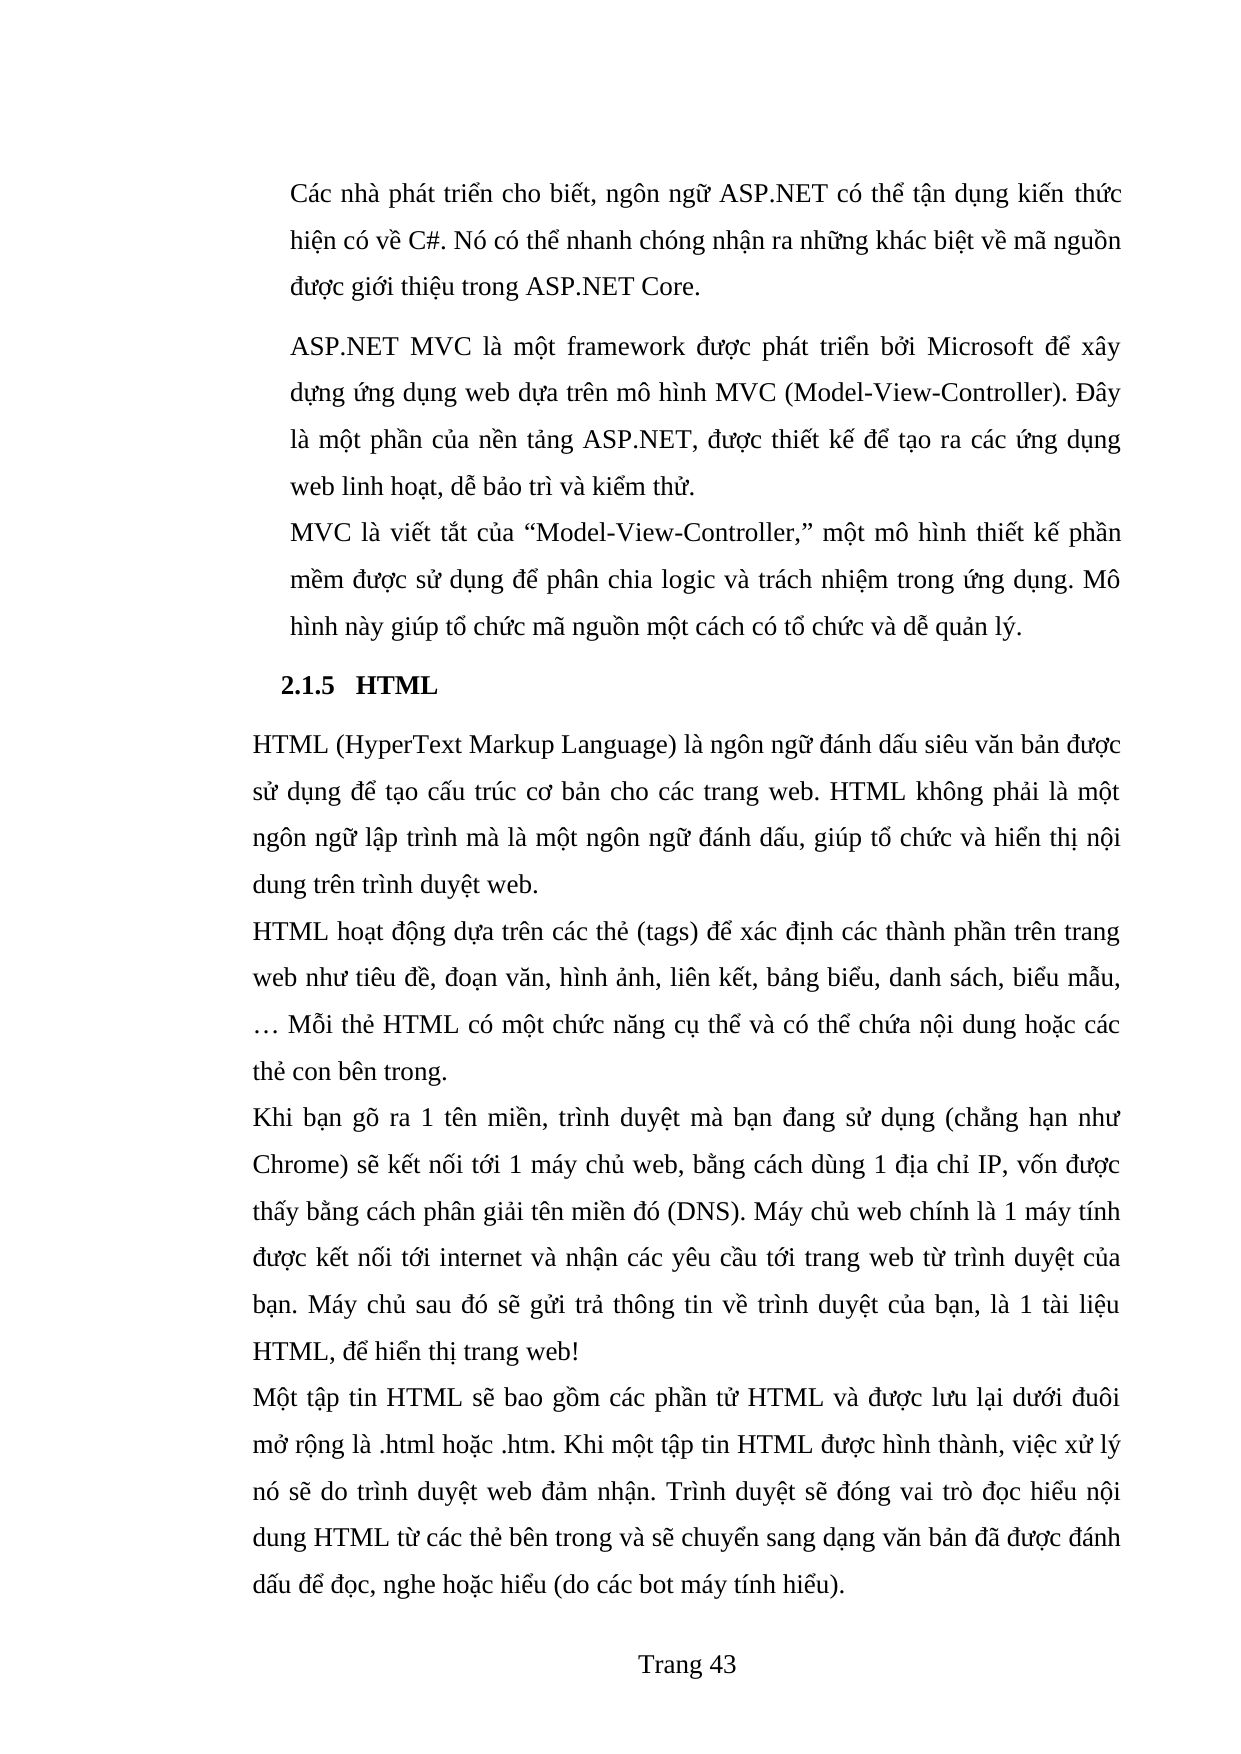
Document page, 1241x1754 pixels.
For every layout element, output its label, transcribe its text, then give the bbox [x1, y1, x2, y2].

list ASP.NET MVC là một framework được phát triển bởi Microsoft để xây dựng ứng dụng web dựa trên mô hình MVC (Model-View-Controller). Đây là một phần của nền tảng ASP.NET, được thiết kế để tạo ra các ứng dụng web linh hoạt, dễ bảo trì và kiểm thử. [290, 330, 1122, 501]
list MVC là viết tắt của “Model-View-Controller,” một mô hình thiết kế phần mềm được sử dụng để phân chia logic và trách nhiệm trong ứng dụng. Mô hình này giúp tổ chức mã nguồn một cách có tổ chức và dễ quản lý. [290, 516, 1122, 641]
subtitle HTML [281, 669, 1122, 700]
text Khi bạn gõ ra 1 tên miền, trình duyệt mà bạn đang sử dụng (chẳng hạn như Chrome) sẽ kết nối tới 1 máy chủ web, bằng cách dùng 1 địa chỉ IP, vốn được thấy bằng cách phân giải tên miền đó (DNS). Máy chủ web chính là 1 máy tính được kết nối tới internet và nhận các yêu cầu tới trang web từ trình duyệt của bạn. Máy chủ sau đó sẽ gửi trả thông tin về trình duyệt của bạn, là 1 tài liệu HTML, để hiển thị trang web! [252, 1101, 1122, 1366]
text HTML (HyperText Markup Language) là ngôn ngữ đánh dấu siêu văn bản được sử dụng để tạo cấu trúc cơ bản cho các trang web. HTML không phải là một ngôn ngữ lập trình mà là một ngôn ngữ đánh dấu, giúp tổ chức và hiển thị nội dung trên trình duyệt web. [252, 728, 1122, 899]
text Một tập tin HTML sẽ bao gồm các phần tử HTML và được lưu lại dưới đuôi mở rộng là .html hoặc .htm. Khi một tập tin HTML được hình thành, việc xử lý nó sẽ do trình duyệt web đảm nhận. Trình duyệt sẽ đóng vai trò đọc hiểu nội dung HTML từ các thẻ bên trong và sẽ chuyển sang dạng văn bản đã được đánh dấu để đọc, nghe hoặc hiểu (do các bot máy tính hiểu). [252, 1381, 1122, 1599]
text HTML hoạt động dựa trên các thẻ (tags) để xác định các thành phần trên trang web như tiêu đề, đoạn văn, hình ảnh, liên kết, bảng biểu, danh sách, biểu mẫu,… Mỗi thẻ HTML có một chức năng cụ thể và có thể chứa nội dung hoặc các thẻ con bên trong. [252, 915, 1122, 1086]
text Các nhà phát triển cho biết, ngôn ngữ ASP.NET có thể tận dụng kiến ​​thức hiện có về C#. Nó có thể nhanh chóng nhận ra những khác biệt về mã nguồn được giới thiệu trong ASP.NET Core. [290, 177, 1122, 302]
